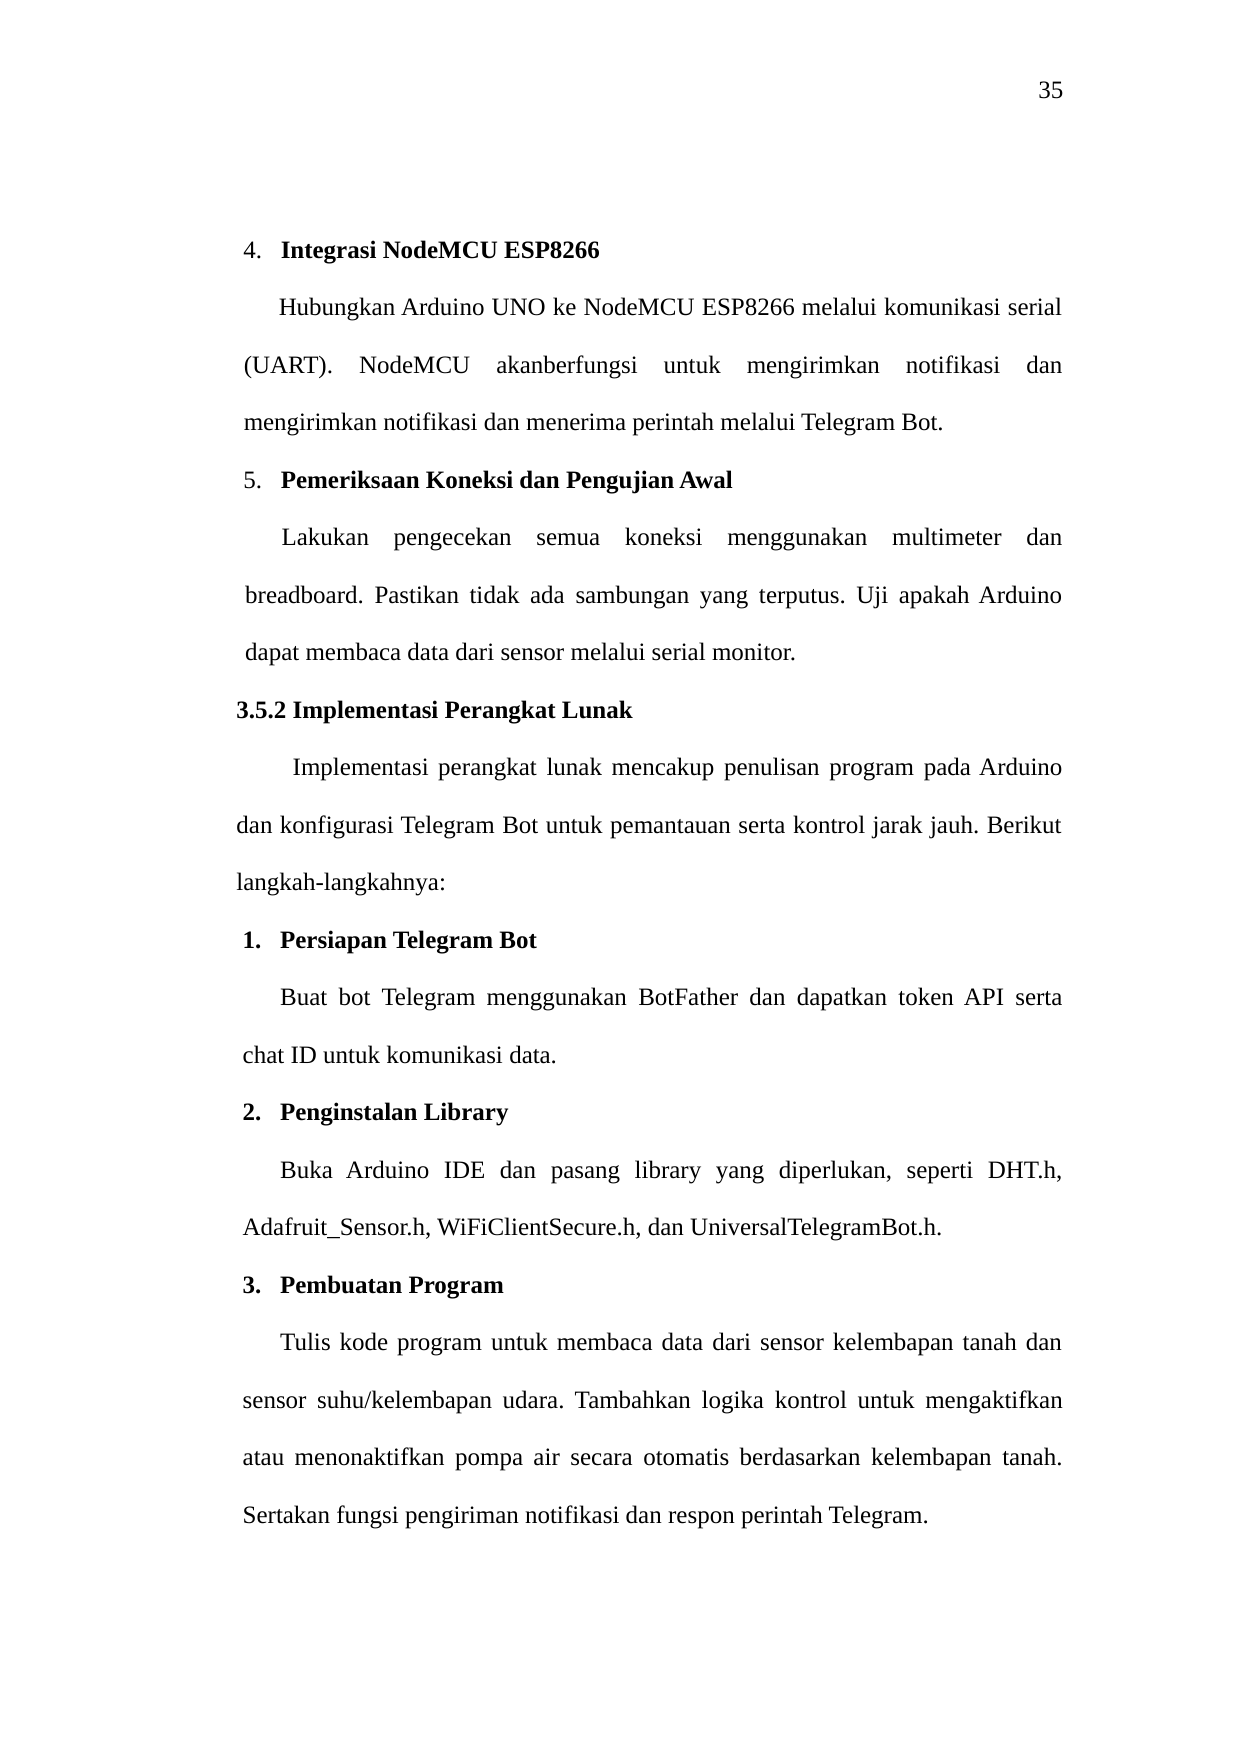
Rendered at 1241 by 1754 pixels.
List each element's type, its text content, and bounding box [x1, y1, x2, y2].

list Persiapan Telegram Bot [242, 925, 1063, 953]
text Lakukan pengecekan semua koneksi menggunakan multimeter dan breadboard. Pastikan tidak ada sambungan yang terputus. Uji apakah Arduino dapat membaca data dari sensor melalui serial monitor. [245, 522, 1063, 666]
list Hubungkan Arduino UNO ke NodeMCU ESP8266 melalui komunikasi serial (UART). NodeMCU akanberfungsi untuk mengirimkan notifikasi dan mengirimkan notifikasi dan menerima perintah melalui Telegram Bot. [243, 292, 1063, 436]
list Pembuatan Program [242, 1270, 1063, 1298]
list Penginstalan Library [242, 1097, 1063, 1126]
text Buka Arduino IDE dan pasang library yang diperlukan, seperti DHT.h, Adafruit_Sensor.h, WiFiClientSecure.h, dan UniversalTelegramBot.h. [242, 1155, 1063, 1241]
text Tulis kode program untuk membaca data dari sensor kelembapan tanah dan sensor suhu/kelembapan udara. Tambahkan logika kontrol untuk mengaktifkan atau menonaktifkan pompa air secara otomatis berdasarkan kelembapan tanah. Sertakan fungsi pengiriman notifikasi dan respon perintah Telegram. [242, 1327, 1063, 1528]
text Buat bot Telegram menggunakan BotFather dan dapatkan token API serta chat ID untuk komunikasi data. [242, 982, 1063, 1068]
subtitle 3.5.2 Implementasi Perangkat Lunak [236, 695, 1063, 723]
list Integrasi NodeMCU ESP8266 [243, 235, 1063, 263]
text Implementasi perangkat lunak mencakup penulisan program pada Arduino dan konfigurasi Telegram Bot untuk pemantauan serta kontrol jarak jauh. Berikut langkah-langkahnya: [236, 752, 1063, 896]
list Pemeriksaan Koneksi dan Pengujian Awal [243, 465, 1063, 493]
